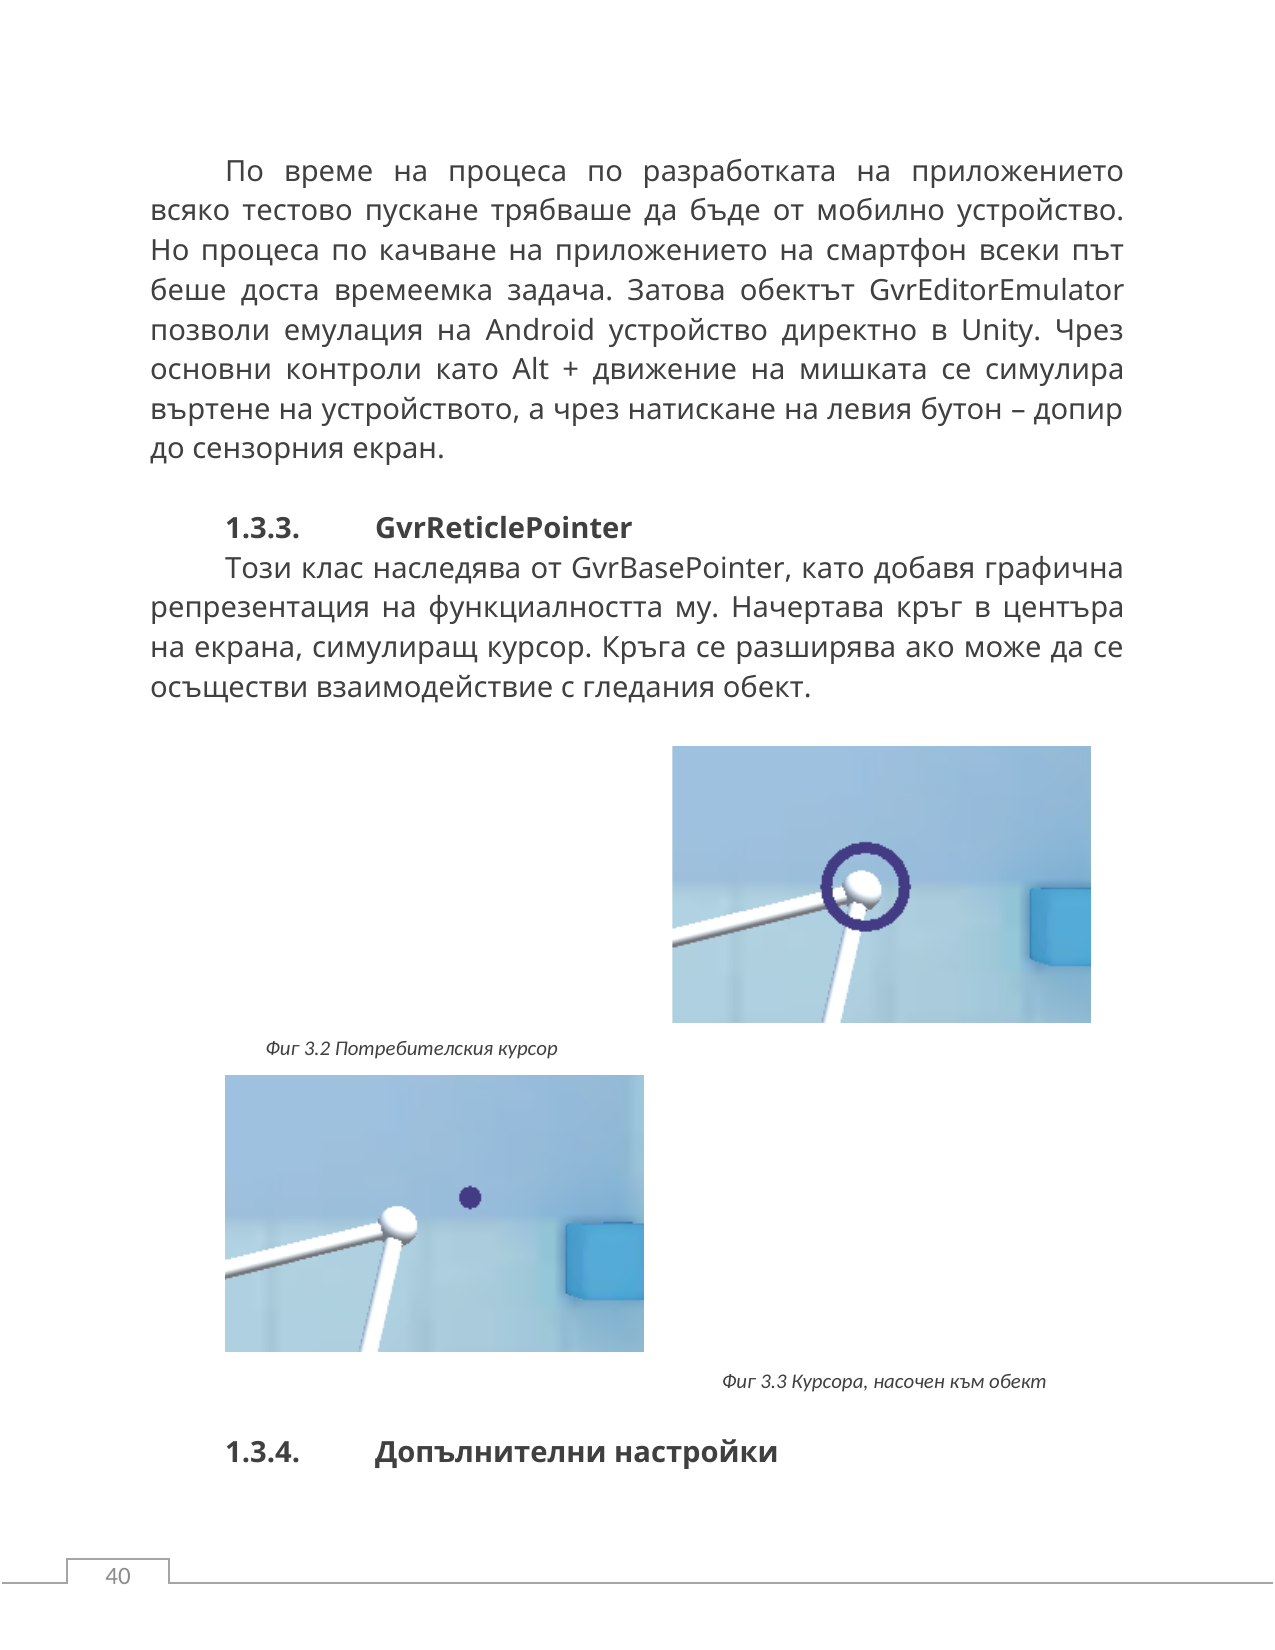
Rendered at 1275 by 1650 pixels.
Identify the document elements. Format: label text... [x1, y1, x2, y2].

text По време на процеса по разработката на приложението всяко тестово пускане трябваше да бъде от мобилно устройство. Но процеса по качване на приложението на смартфон всеки път беше доста времеемка задача. Затова обектът GvrEditorEmulator позволи емулация на Android устройство директно в Unity. Чрез основни контроли като Alt + движение на мишката се симулира въртене на устройството, а чрез натискане на левия бутон – допир до сензорния екран. [150, 150, 1125, 467]
text Този клас наследява от GvrBasePointer, като добавя графична репрезентация на функциалността му. Начертава кръг в центъра на екрана, симулиращ курсор. Кръга се разширява ако може да се осъществи взаимодействие с гледания обект. [150, 547, 1125, 706]
list Допълнителни настройки [225, 1431, 1125, 1471]
list GvrReticlePointer [225, 507, 1125, 547]
picture [225, 1075, 644, 1352]
picture [672, 746, 1091, 1023]
